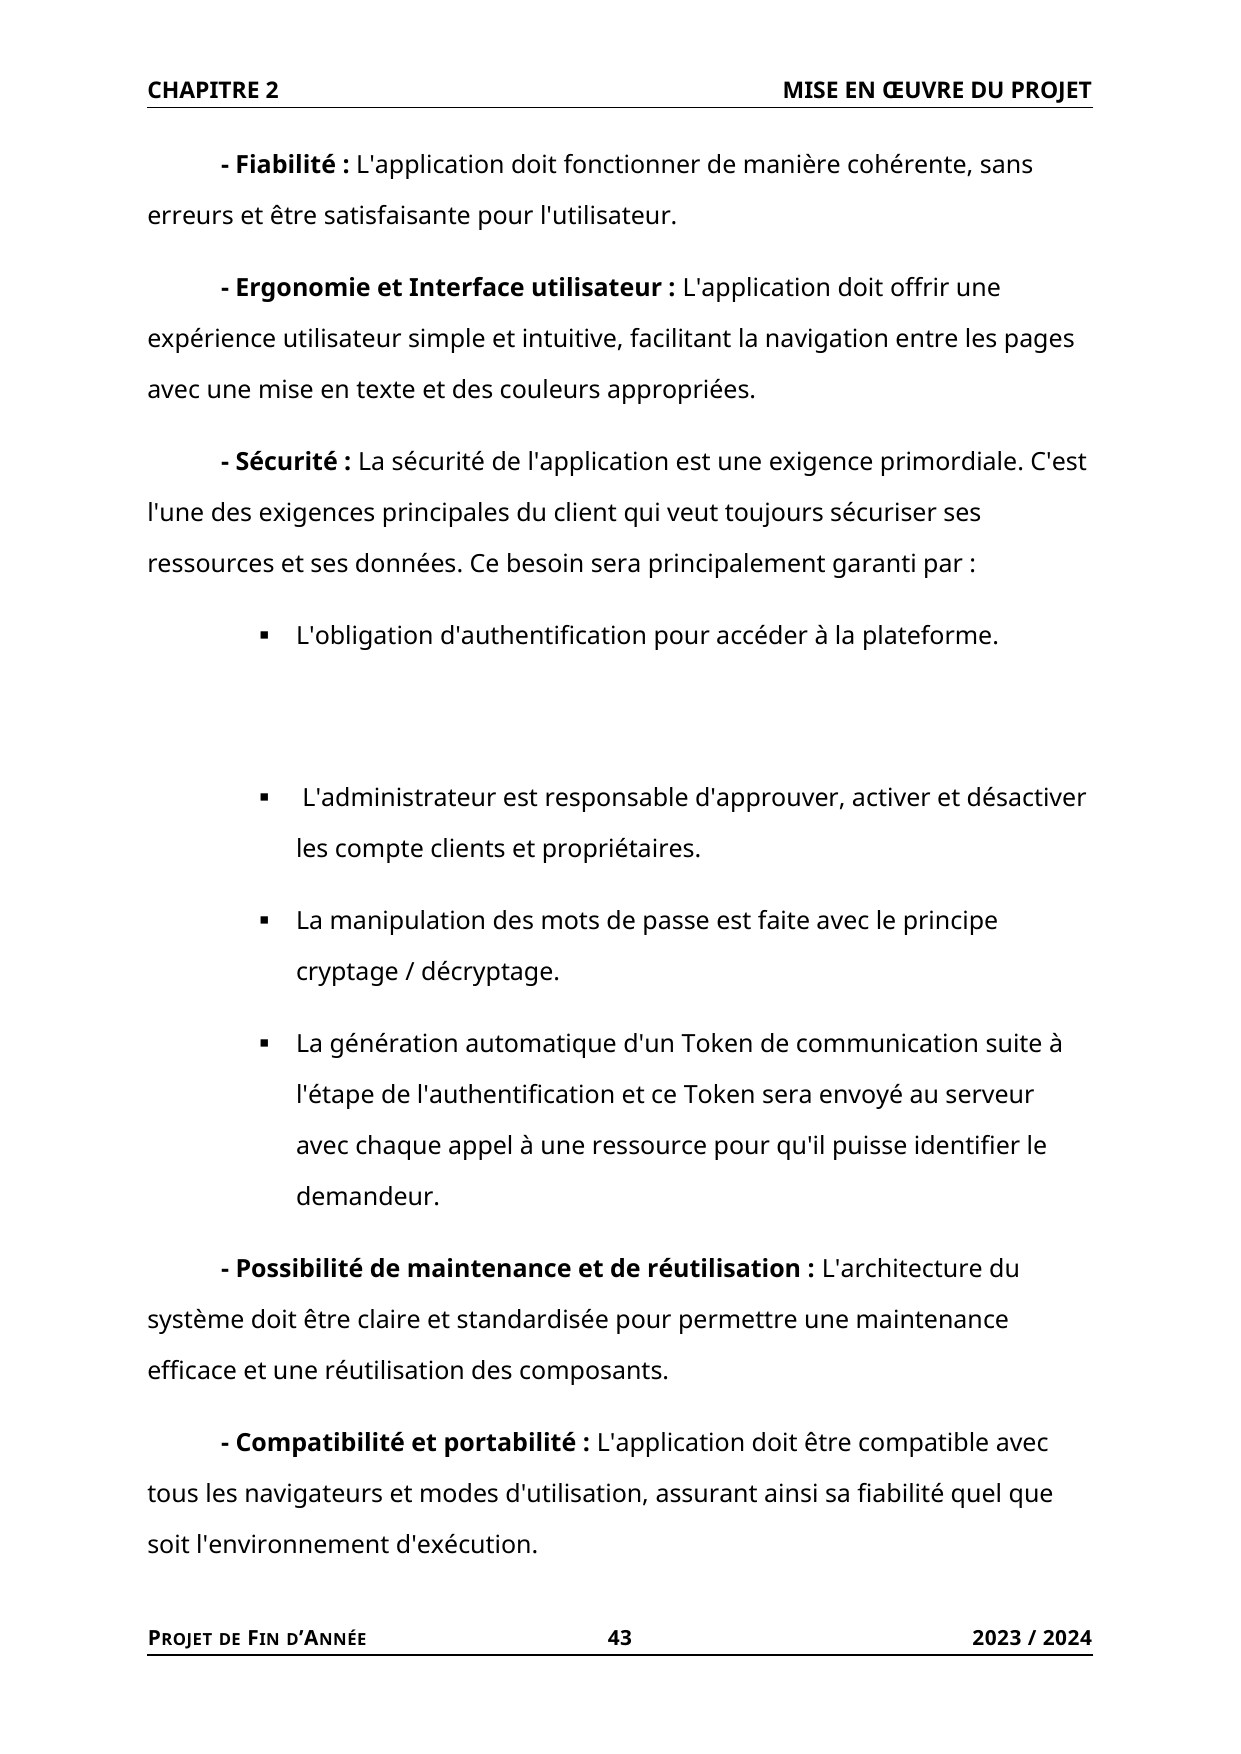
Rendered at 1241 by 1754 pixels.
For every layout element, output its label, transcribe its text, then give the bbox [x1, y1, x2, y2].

list La génération automatique d'un Token de communication suite à l'étape de l'authentification et ce Token sera envoyé au serveur avec chaque appel à une ressource pour qu'il puisse identifier le demandeur. [258, 1026, 1093, 1213]
text - Fiabilité : L'application doit fonctionner de manière cohérente, sans erreurs et être satisfaisante pour l'utilisateur. [147, 147, 1093, 232]
text - Compatibilité et portabilité : L'application doit être compatible avec tous les navigateurs et modes d'utilisation, assurant ainsi sa fiabilité quel que soit l'environnement d'exécution. [147, 1424, 1093, 1561]
text - Ergonomie et Interface utilisateur : L'application doit offrir une expérience utilisateur simple et intuitive, facilitant la navigation entre les pages avec une mise en texte et des couleurs appropriées. [147, 270, 1093, 406]
list L'administrateur est responsable d'approuver, activer et désactiver les compte clients et propriétaires. [258, 780, 1093, 865]
text - Sécurité : La sécurité de l'application est une exigence primordiale. C'est l'une des exigences principales du client qui veut toujours sécuriser ses ressources et ses données. Ce besoin sera principalement garanti par : [147, 444, 1093, 580]
list La manipulation des mots de passe est faite avec le principe cryptage / décryptage. [258, 903, 1093, 988]
list L'obligation d'authentification pour accéder à la plateforme. [258, 618, 1093, 745]
text - Possibilité de maintenance et de réutilisation : L'architecture du système doit être claire et standardisée pour permettre une maintenance efficace et une réutilisation des composants. [147, 1251, 1093, 1387]
